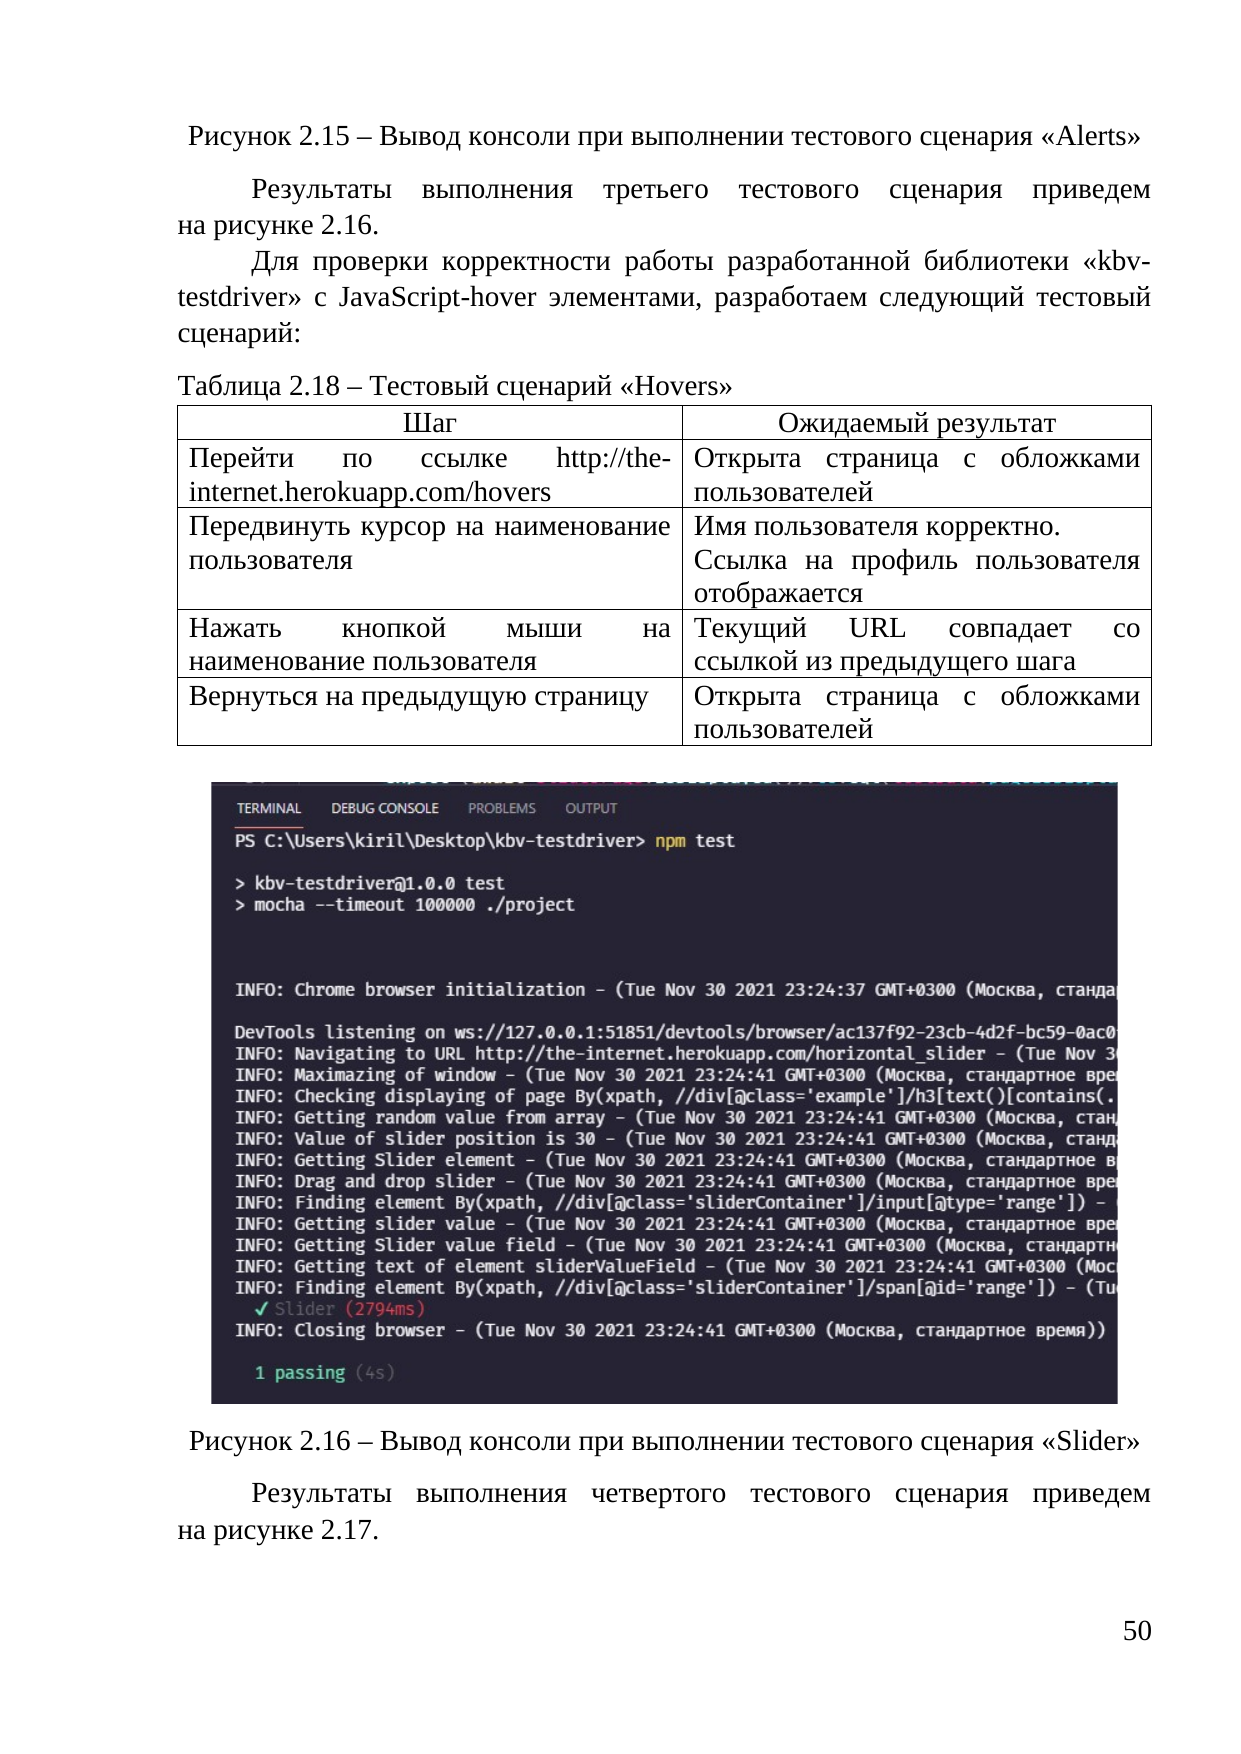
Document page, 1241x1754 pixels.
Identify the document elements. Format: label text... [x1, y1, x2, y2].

text Таблица 2.18 – Тестовый сценарий «Hovers» [177, 368, 1152, 402]
text Рисунок 2.16 – Вывод консоли при выполнении тестового сценария «Slider» [177, 1423, 1152, 1456]
table_cell Текущий URL совпадает со ссылкой из предыдущего шага [683, 610, 1151, 677]
table_cell Имя пользователя корректно. Ссылка на профиль пользователя отображается [683, 508, 1151, 609]
text Результаты выполнения четвертого тестового сценария приведем на рисунке 2.17. [177, 1476, 1152, 1545]
text Результаты выполнения третьего тестового сценария приведем на рисунке 2.16. [177, 171, 1152, 241]
text Рисунок 2.15 – Вывод консоли при выполнении тестового сценария «Alerts» [177, 118, 1152, 152]
table_cell Открыта страница с обложками пользователей [683, 678, 1151, 745]
table_cell Вернуться на предыдущую страницу [178, 678, 682, 745]
table_cell Открыта страница с обложками пользователей [683, 440, 1151, 507]
table_cell Передвинуть курсор на наименование пользователя [178, 508, 682, 609]
table_cell Перейти по ссылке http://the-internet.herokuapp.com/hovers [178, 440, 682, 507]
table_header Шаг [178, 406, 682, 439]
picture [211, 782, 1118, 1404]
table_header Ожидаемый результат [683, 406, 1151, 439]
table_cell Нажать кнопкой мыши на наименование пользователя [178, 610, 682, 677]
text Для проверки корректности работы разработанной библиотеки «kbv-testdriver» с JavaScript-hover элементами, разработаем следующий тестовый сценарий: [177, 243, 1152, 349]
